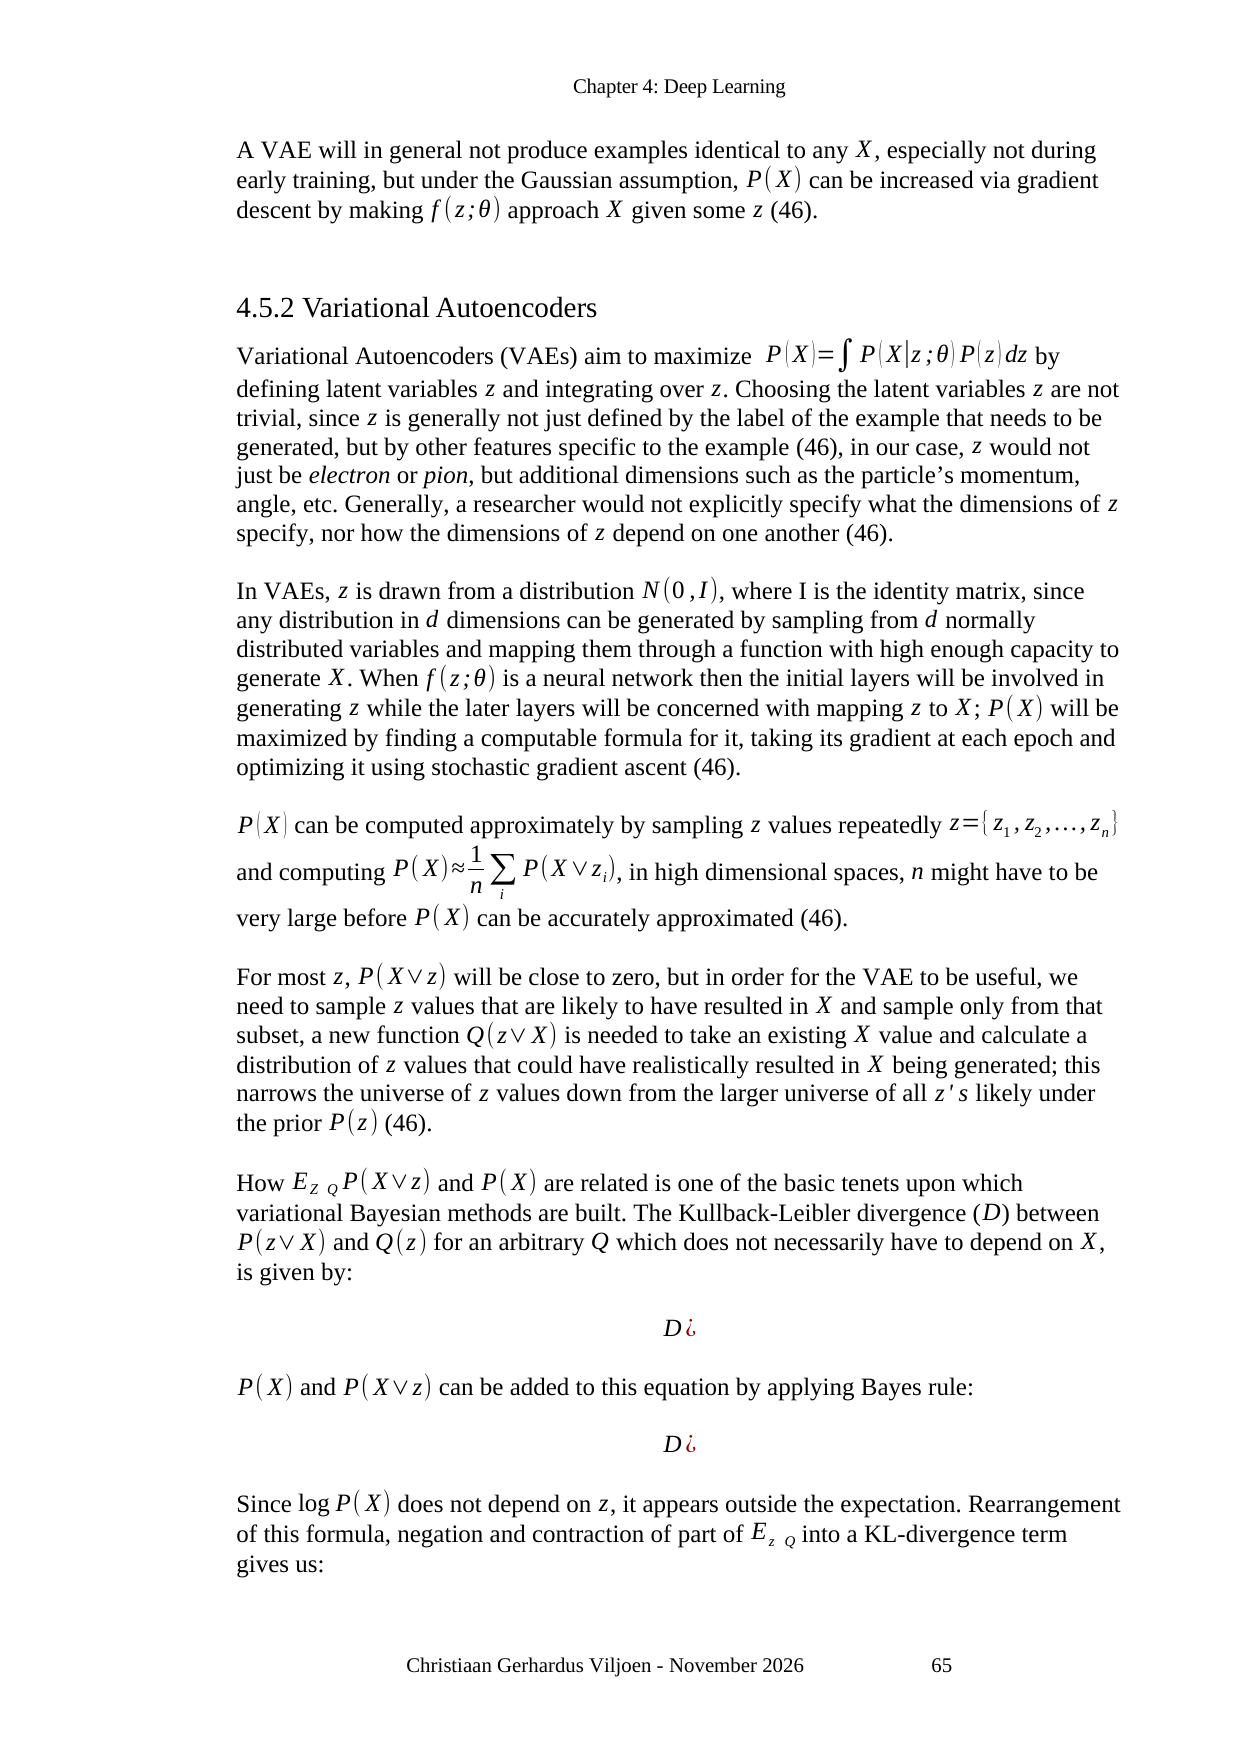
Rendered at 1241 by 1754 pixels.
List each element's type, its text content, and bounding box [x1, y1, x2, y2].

subtitle Variational Autoencoders [236, 290, 1122, 324]
text Variational Autoencoders (VAEs) aim to maximize by defining latent variables and integrating over . Choosing the latent variables are not trivial, since is generally not just defined by the label of the example that needs to be generated, but by other features specific to the example , in our case, would not just be electron or pion, but additional dimensions such as the particle’s momentum, angle, etc. Generally, a researcher would not explicitly specify what the dimensions of specify, nor how the dimensions of depend on one another . [236, 336, 1122, 547]
text How and are related is one of the basic tenets upon which variational Bayesian methods are built. The Kullback-Leibler divergence () between and for an arbitrary which does not necessarily have to depend on , is given by: [236, 1166, 1122, 1286]
text In VAEs, is drawn from a distribution , where I is the identity matrix, since any distribution in dimensions can be generated by sampling from normally distributed variables and mapping them through a function with high enough capacity to generate . When is a neural network then the initial layers will be involved in generating while the later layers will be concerned with mapping to ; will be maximized by finding a computable formula for it, taking its gradient at each epoch and optimizing it using stochastic gradient ascent . [236, 575, 1122, 780]
text For most , will be close to zero, but in order for the VAE to be useful, we need to sample values that are likely to have resulted in and sample only from that subset, a new function is needed to take an existing value and calculate a distribution of values that could have realistically resulted in being generated; this narrows the universe of values down from the larger universe of all likely under the prior . [236, 961, 1122, 1137]
text and can be added to this equation by applying Bayes rule: [236, 1372, 1122, 1402]
text A VAE will in general not produce examples identical to any , especially not during early training, but under the Gaussian assumption, can be increased via gradient descent by making approach given some . [236, 135, 1122, 224]
text can be computed approximately by sampling values repeatedly and computing , in high dimensional spaces, might have to be very large before can be accurately approximated . [236, 809, 1122, 932]
text Since does not depend on , it appears outside the expectation. Rearrangement of this formula, negation and contraction of part of into a KL-divergence term gives us: [236, 1488, 1122, 1578]
